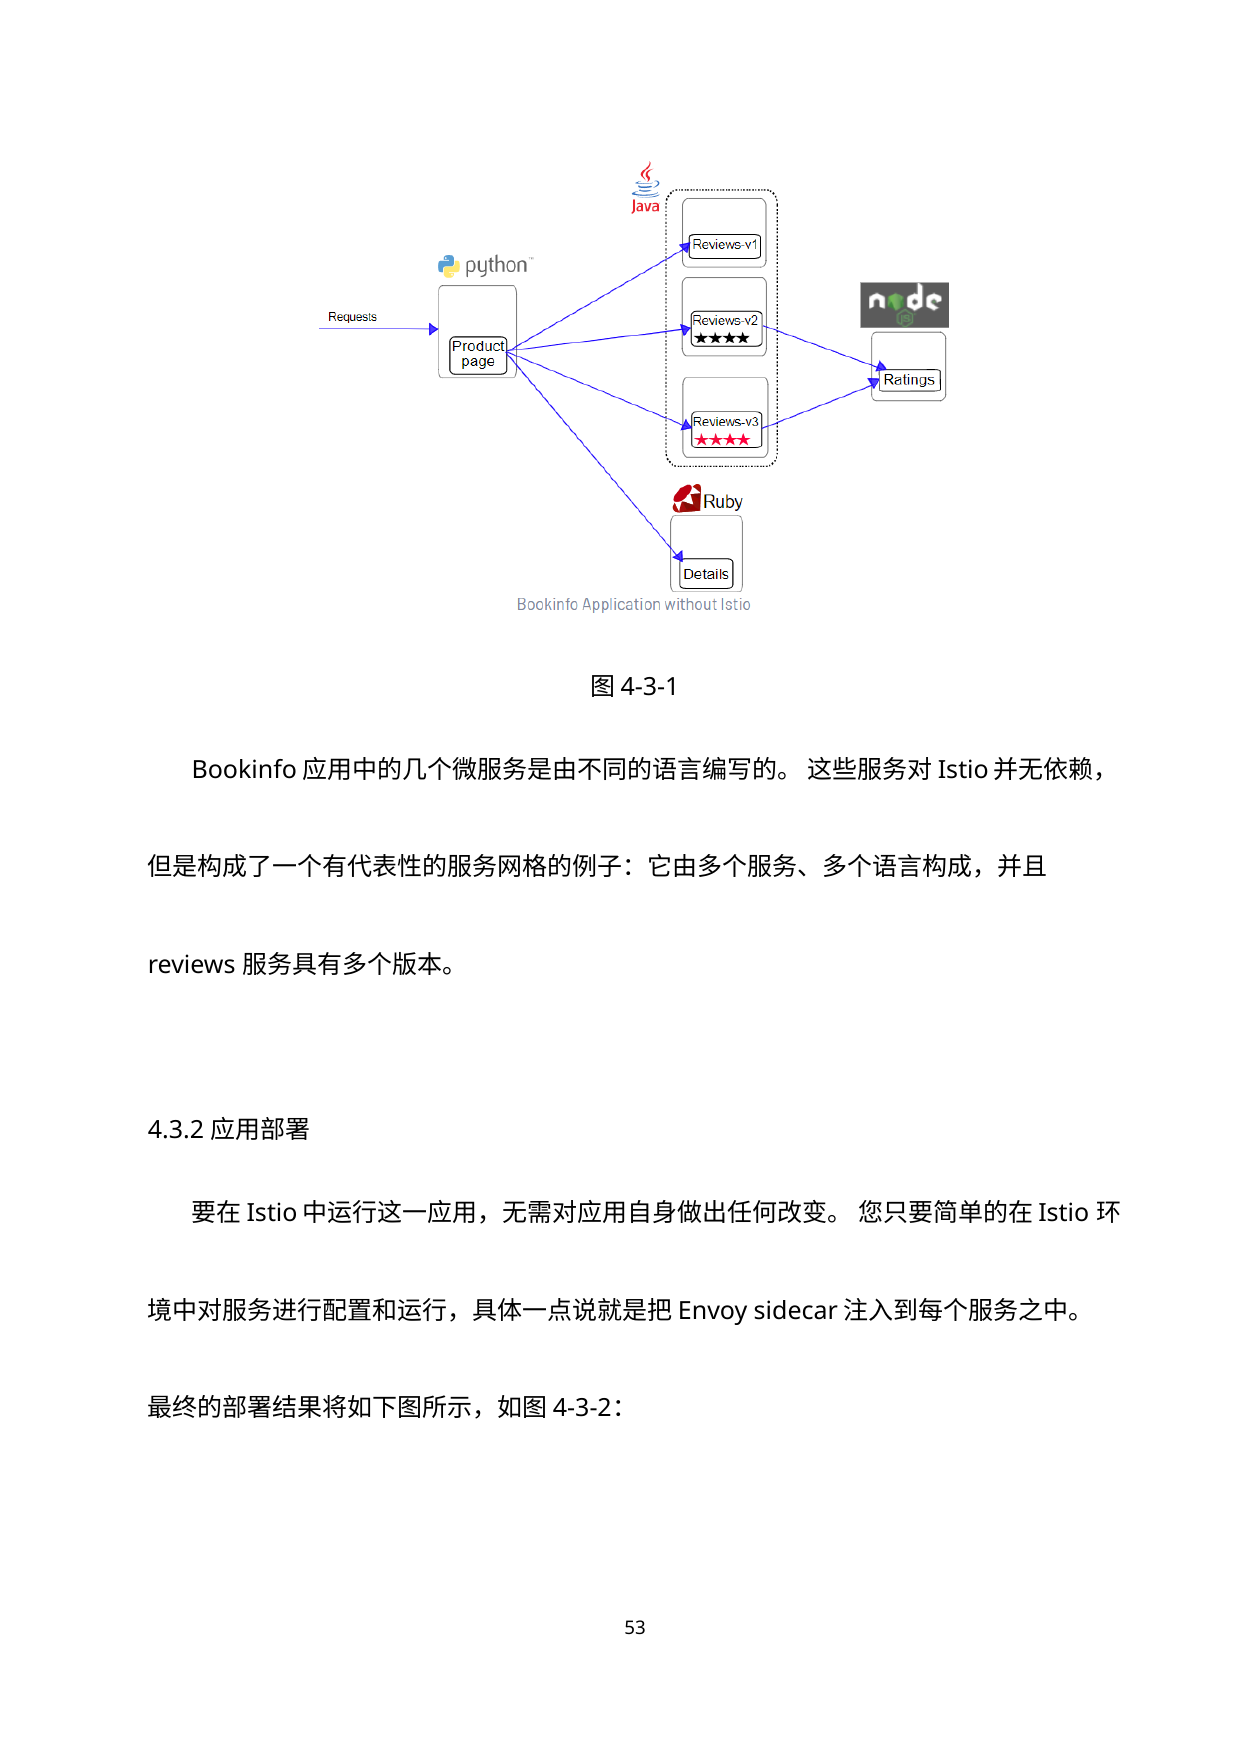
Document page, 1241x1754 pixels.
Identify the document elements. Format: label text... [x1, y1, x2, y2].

list 图4-3-1 [148, 652, 1122, 717]
picture [301, 149, 969, 626]
list 应用部署 [148, 1095, 1122, 1160]
list 要在Istio中运行这⼀应用，无需对应用自身做出任何改变。 您只要简单的在Istio 环境中对服务进行配置和运行，具体⼀点说就是把Envoy sidecar注⼊到每个服务之中。 最终的部署结果将如下图所示，如图4-3-2： [148, 1178, 1122, 1438]
list Bookinfo应用中的⼏个微服务是由不同的语言编写的。 这些服务对Istio并无依赖，但是构成了⼀个有代表性的服务网格的例⼦：它由多个服务、多个语言构成，并且reviews 服务具有多个版本。 [148, 735, 1122, 995]
